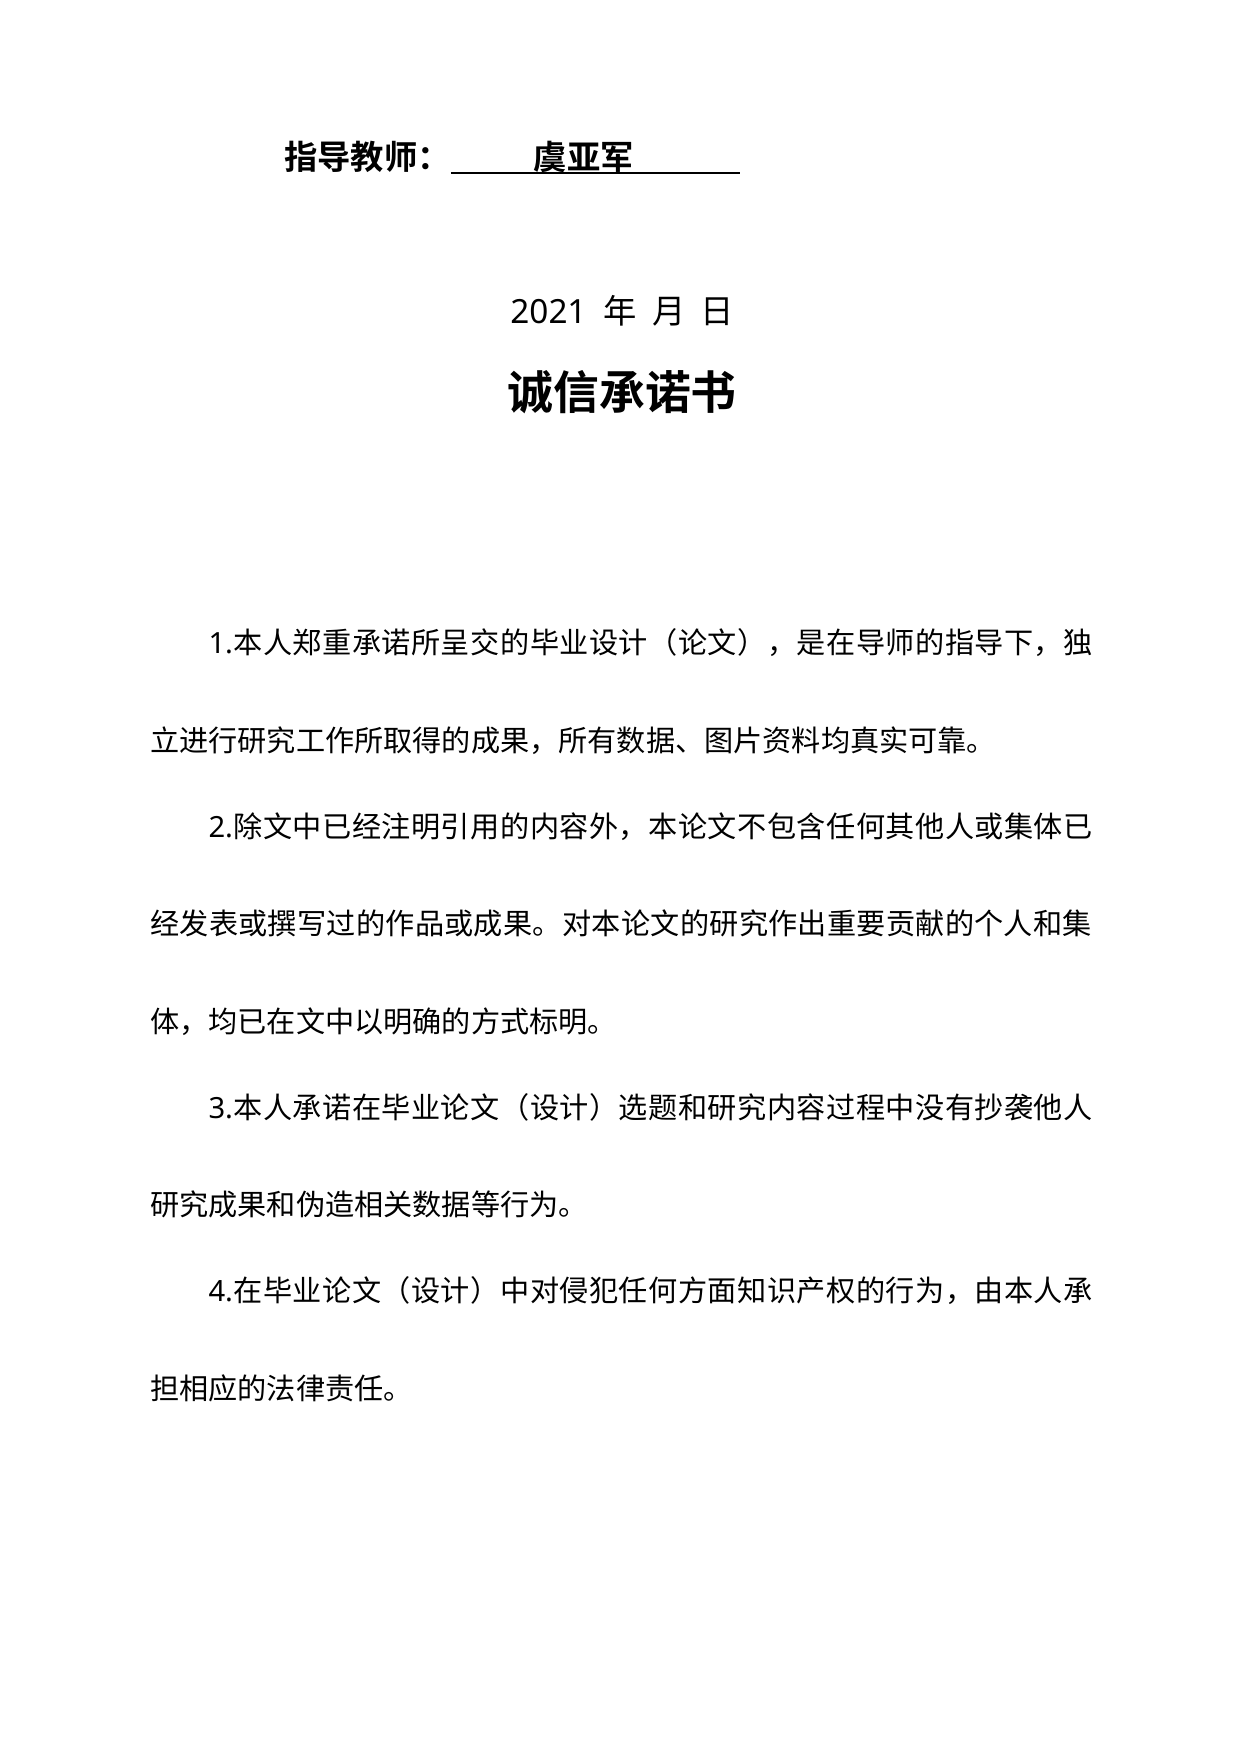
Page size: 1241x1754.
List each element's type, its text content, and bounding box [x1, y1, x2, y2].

text 3.本人承诺在毕业论文（设计）选题和研究内容过程中没有抄袭他人研究成果和伪造相关数据等行为。 [150, 1073, 1094, 1236]
text 指导教师： 虞亚军 [150, 122, 1094, 187]
text 2.除文中已经注明引用的内容外，本论文不包含任何其他人或集体已经发表或撰写过的作品或成果。对本论文的研究作出重要贡献的个人和集体，均已在文中以明确的方式标明。 [150, 792, 1094, 1052]
text 诚信承诺书 [150, 341, 1094, 439]
text 1.本人郑重承诺所呈交的毕业设计（论文），是在导师的指导下，独立进行研究工作所取得的成果，所有数据、图片资料均真实可靠。 [150, 608, 1094, 771]
text 4.在毕业论文（设计）中对侵犯任何方面知识产权的行为，由本人承担相应的法律责任。 [150, 1257, 1094, 1419]
text 2021 年 月 日 [150, 276, 1094, 341]
